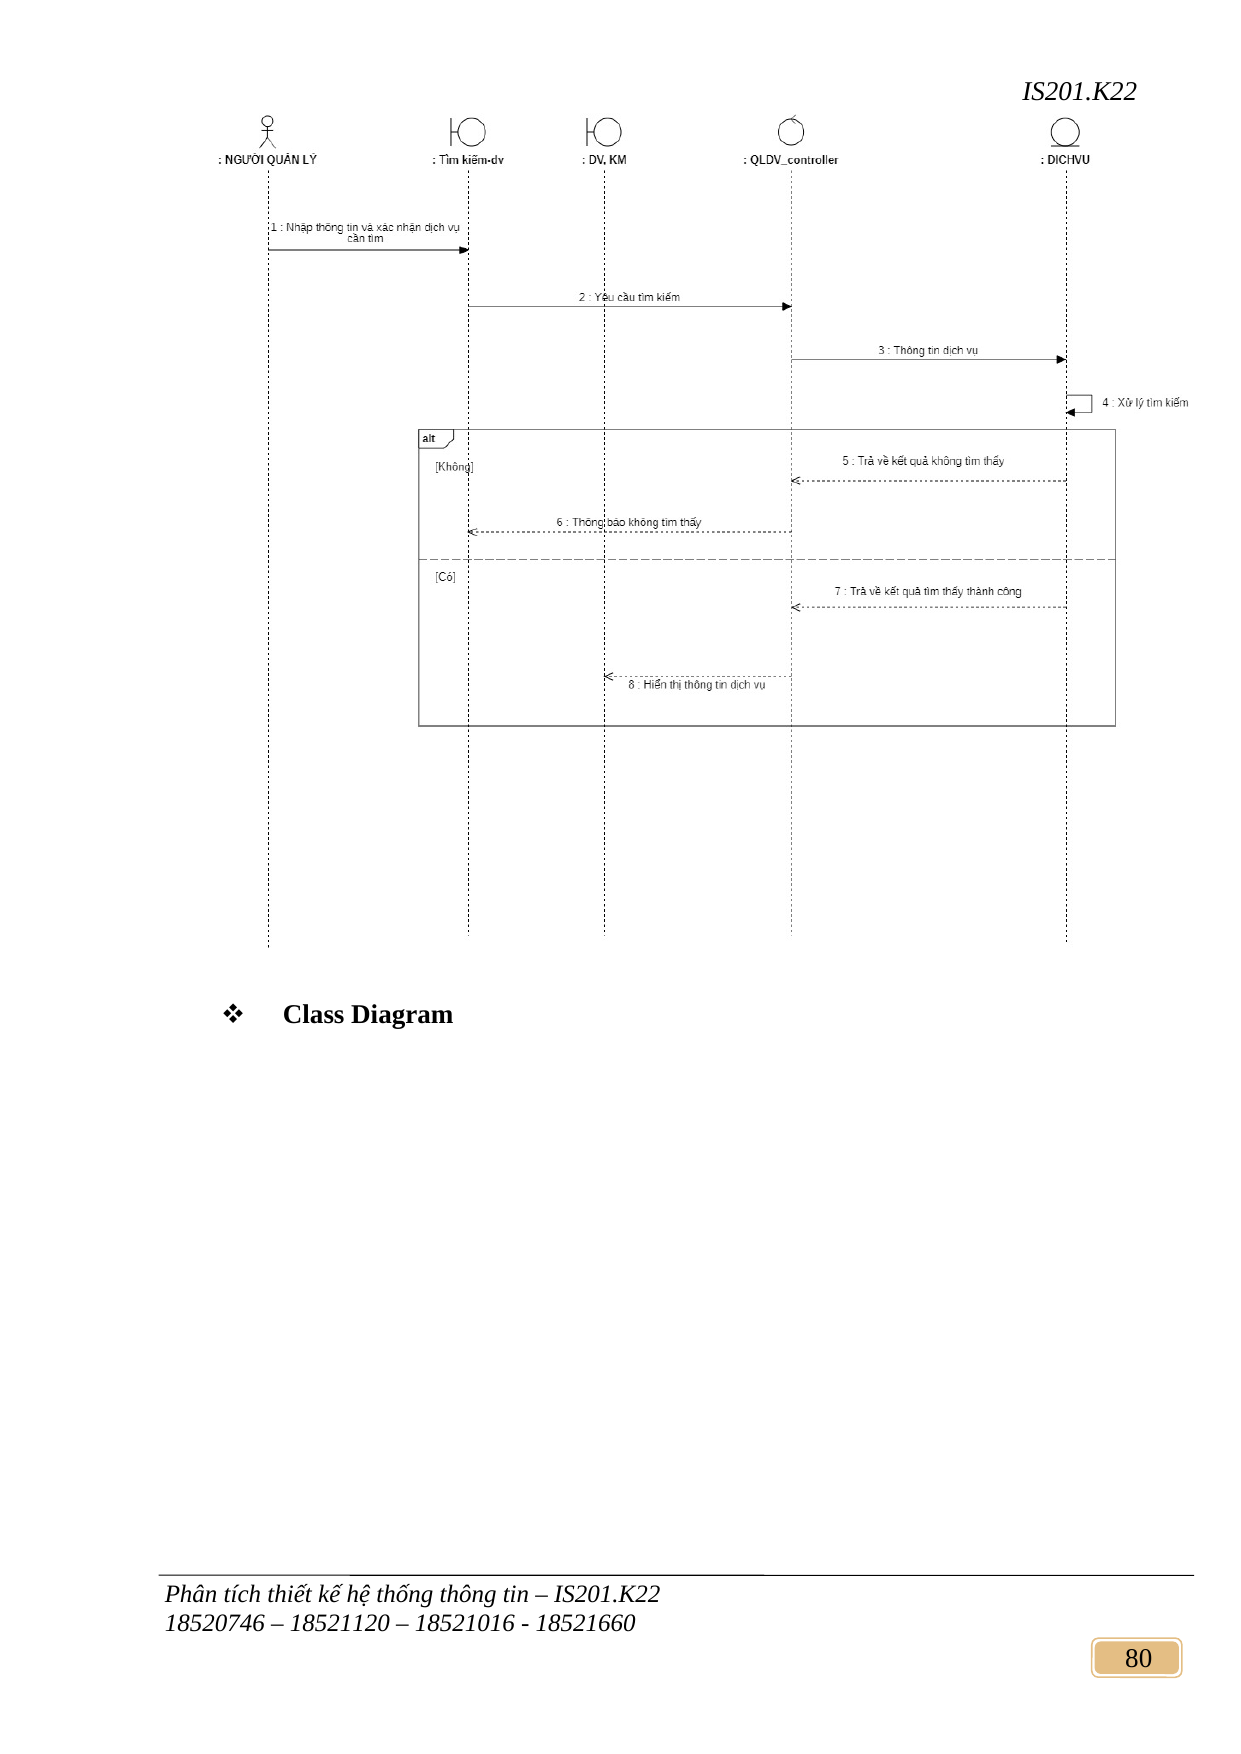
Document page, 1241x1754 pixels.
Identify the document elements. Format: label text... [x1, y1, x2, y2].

list Class Diagram [221, 998, 1184, 1029]
picture [183, 106, 1222, 983]
